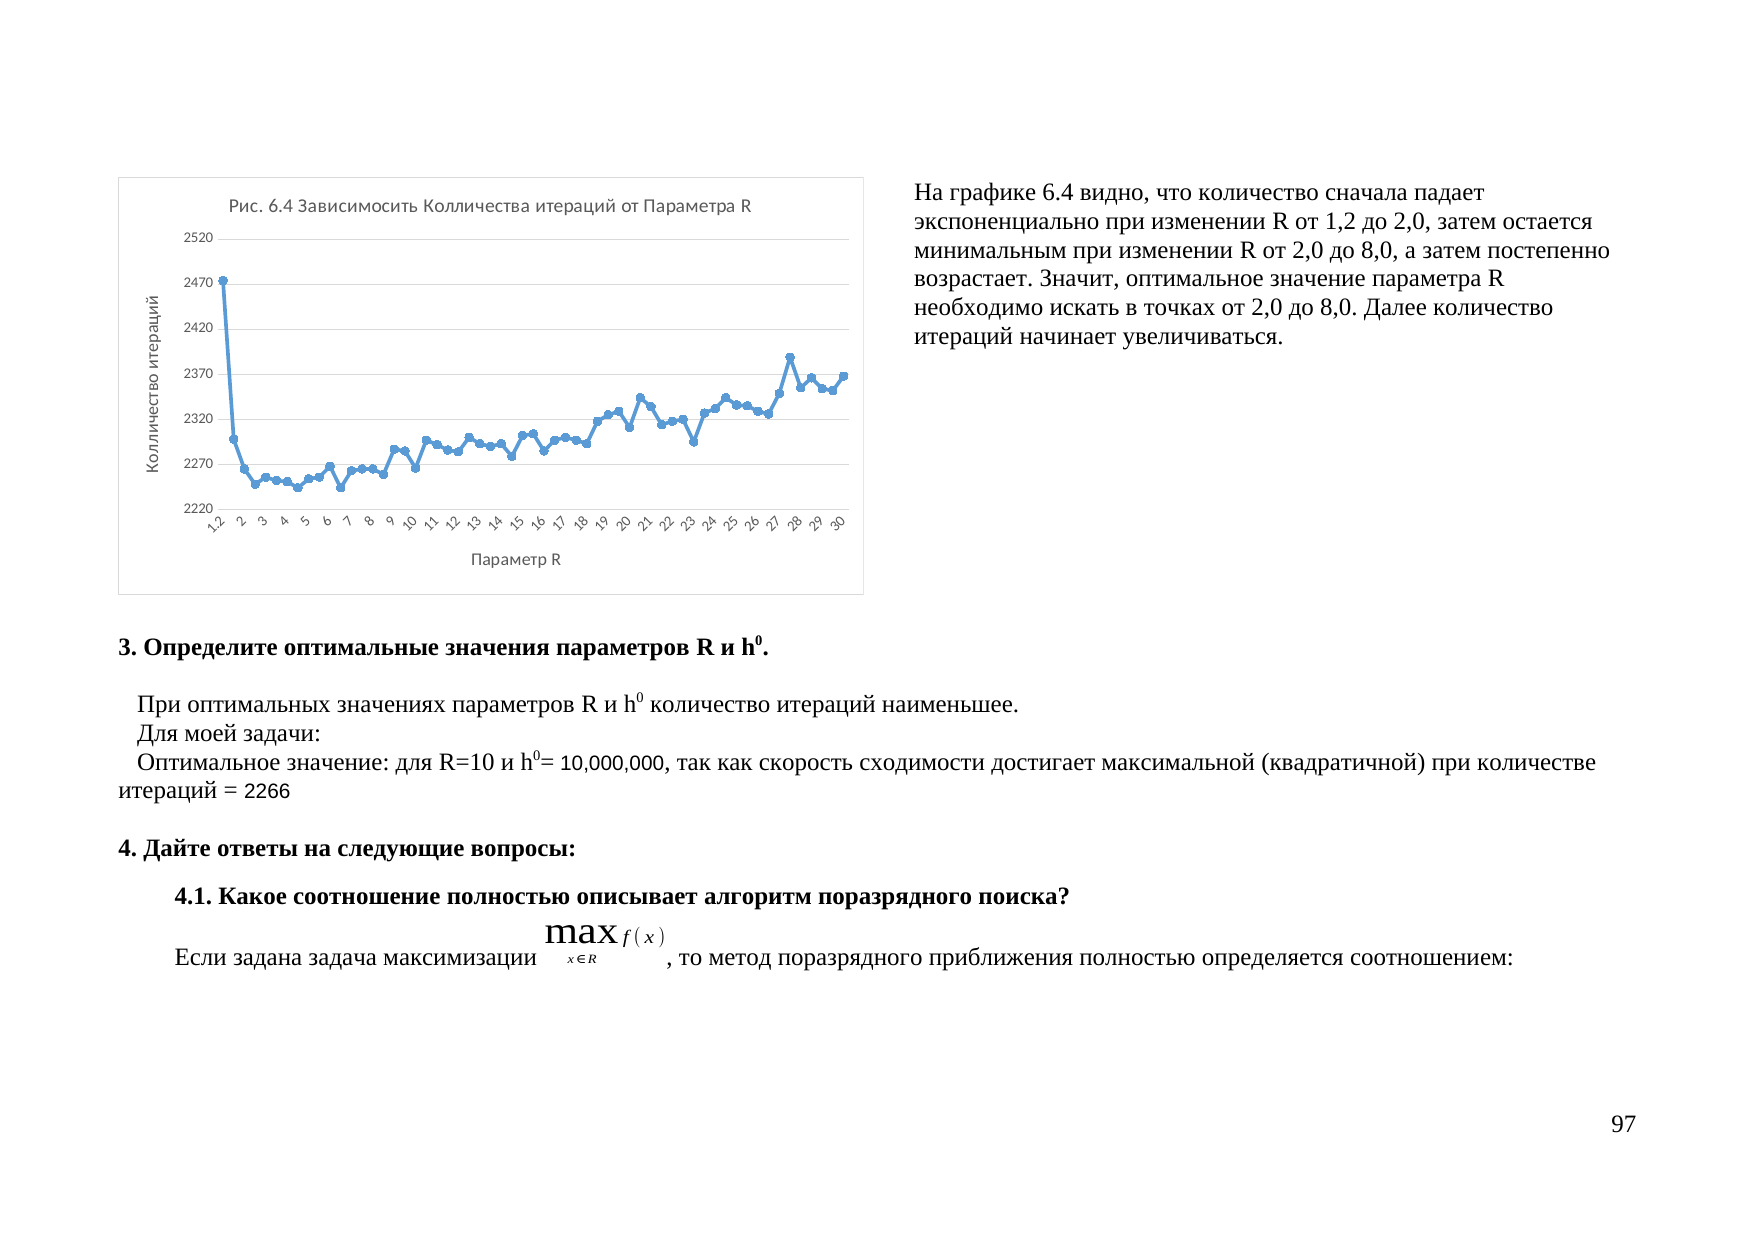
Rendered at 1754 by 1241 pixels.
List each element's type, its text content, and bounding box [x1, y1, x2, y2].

text 4. Дайте ответы на следующие вопросы: [118, 833, 1636, 862]
text Для моей задачи: [118, 718, 1636, 747]
subtitle 3. Определите оптимальные значения параметров R и h0. [118, 632, 1636, 661]
text При оптимальных значениях параметров R и h0 количество итераций наименьшее. [118, 689, 1636, 718]
text На графике 6.4 видно, что количество сначала падает экспоненциально при изменении R от 1,2 до 2,0, затем остается минимальным при изменении R от 2,0 до 8,0, а затем постепенно возрастает. Значит, оптимальное значение параметра R необходимо искать в точках от 2,0 до 8,0. Далее количество итераций начинает увеличиваться. [914, 177, 1636, 350]
text Если задана задача максимизации , то метод поразрядного приближения полностью определяется соотношением: [174, 909, 1636, 971]
subtitle 4.1. Какое соотношение полностью описывает алгоритм поразрядного поиска? [118, 881, 1636, 909]
text Оптимальное значение: для R=10 и h0= 10,000,000, так как скорость сходимости достигает максимальной (квадратичной) при количестве итераций = 2266 [118, 747, 1636, 804]
